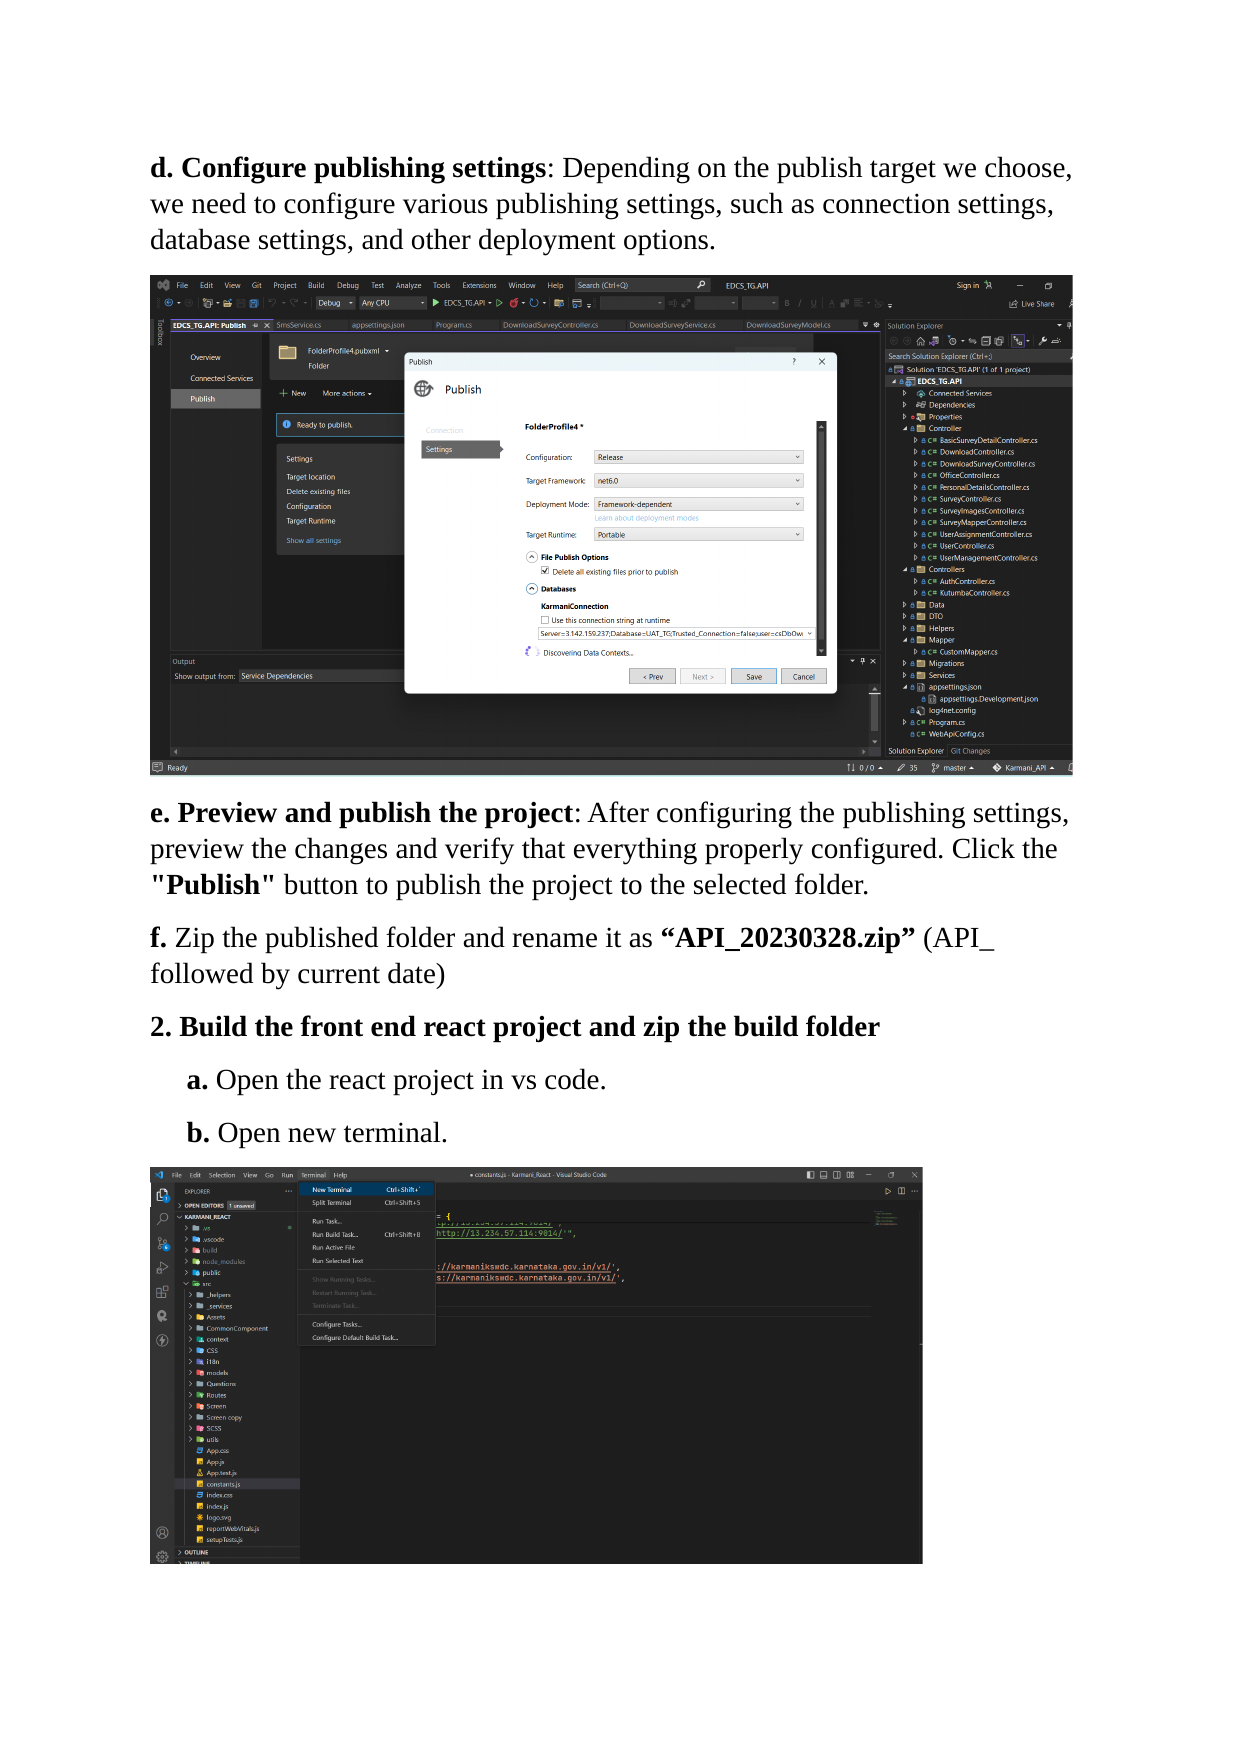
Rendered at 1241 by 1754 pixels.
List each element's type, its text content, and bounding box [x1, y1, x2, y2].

text b. Open new terminal. [150, 1115, 1090, 1148]
picture [150, 275, 1073, 777]
text f. Zip the published folder and rename it as “API_20230328.zip” (API_ followed by current date) [150, 920, 1090, 990]
text d. Configure publishing settings: Depending on the publish target we choose, we need to configure various publishing settings, such as connection settings, database settings, and other deployment options. [150, 150, 1090, 256]
text a. Open the react project in vs code. [150, 1062, 1090, 1096]
picture [150, 1167, 923, 1564]
text 2. Build the front end react project and zip the build folder [150, 1009, 1090, 1043]
text e. Preview and publish the project: After configuring the publishing settings, preview the changes and verify that everything properly configured. Click the "Publish" button to publish the project to the selected folder. [150, 795, 1090, 901]
